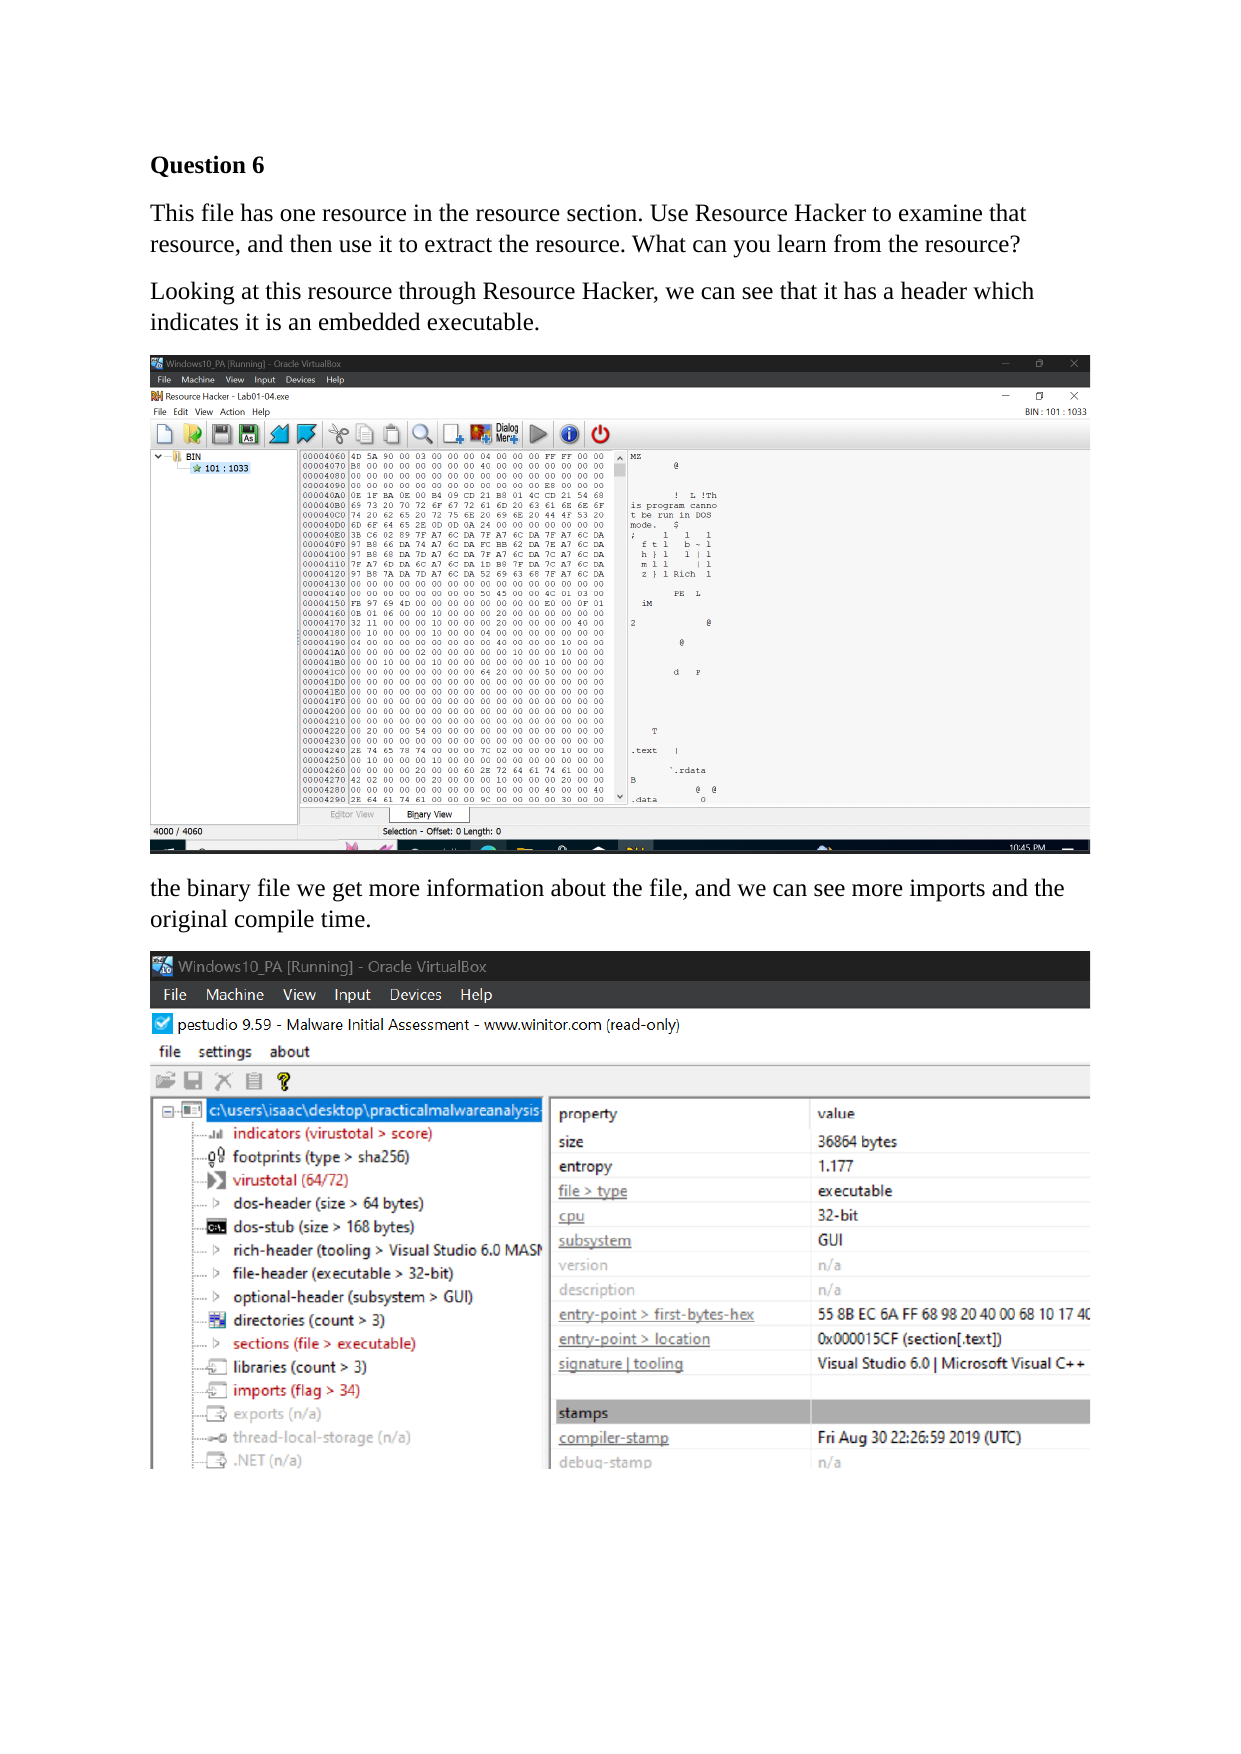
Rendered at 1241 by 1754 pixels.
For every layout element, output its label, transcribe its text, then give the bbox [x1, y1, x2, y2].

picture [150, 951, 1091, 1469]
text the binary file we get more information about the file, and we can see more imports and the original compile time. [150, 873, 1090, 933]
picture [150, 355, 1091, 854]
text Looking at this resource through Resource Hacker, we can see that it has a header which indicates it is an embedded executable. [150, 276, 1090, 336]
text This file has one resource in the resource section. Use Resource Hacker to examine that resource, and then use it to extract the resource. What can you learn from the resource? [150, 198, 1090, 257]
text Question 6 [150, 150, 1090, 179]
